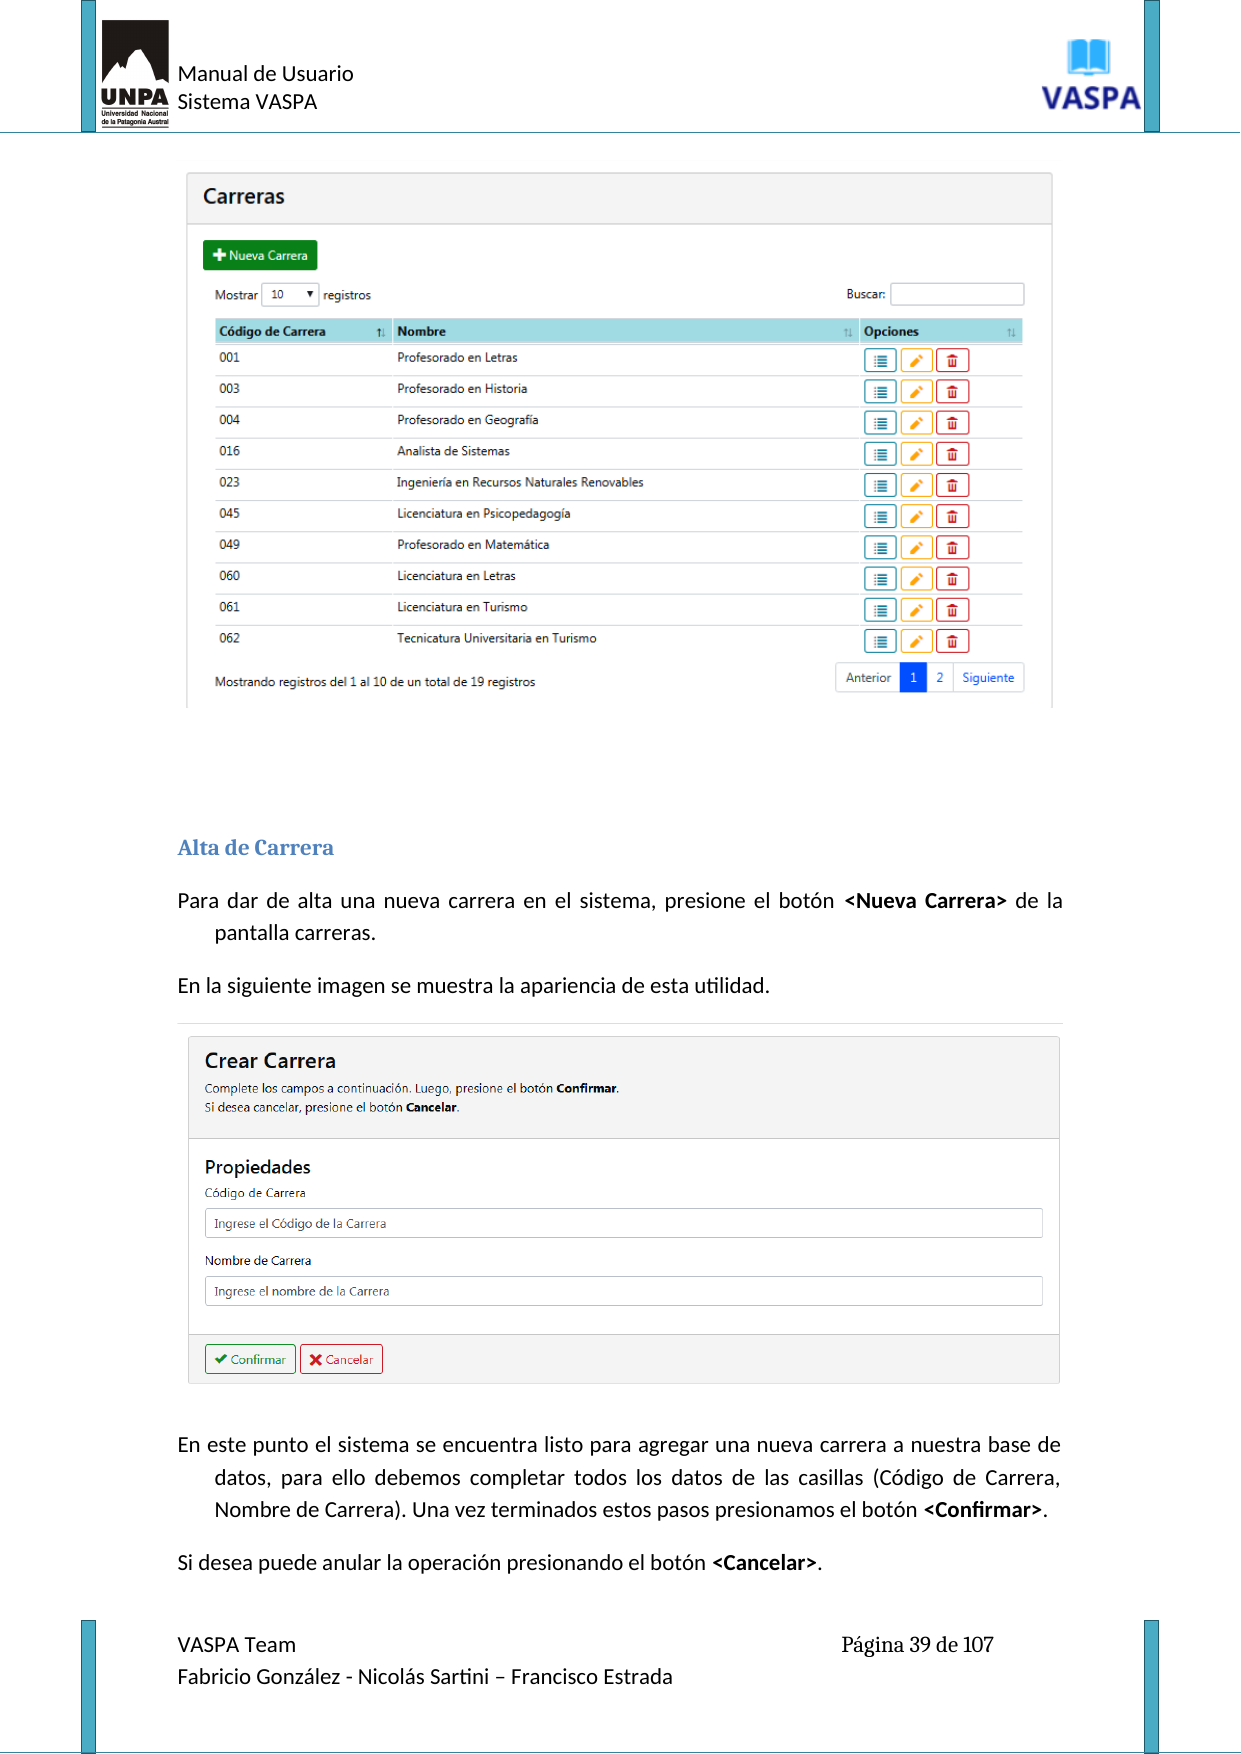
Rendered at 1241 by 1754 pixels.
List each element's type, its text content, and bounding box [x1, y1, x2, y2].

text En este punto el sistema se encuentra listo para agregar una nueva carrera a nuestra base de datos, para ello debemos completar todos los datos de las casillas (Código de Carrera, Nombre de Carrera). Una vez terminados estos pasos presionamos el botón <Confirmar>. [177, 1430, 1063, 1523]
picture [177, 1023, 1063, 1406]
picture [100, 18, 170, 129]
text En la siguiente imagen se muestra la apariencia de esta utilidad. [177, 971, 1063, 999]
text Si desea puede anular la operación presionando el botón <Cancelar>. [177, 1548, 1063, 1576]
text Para dar de alta una nueva carrera en el sistema, presione el botón <Nueva Carrera> de la pantalla carreras. [177, 886, 1063, 946]
text Alta de Carrera [177, 835, 1063, 861]
picture [176, 160, 1063, 708]
picture [1036, 19, 1146, 129]
